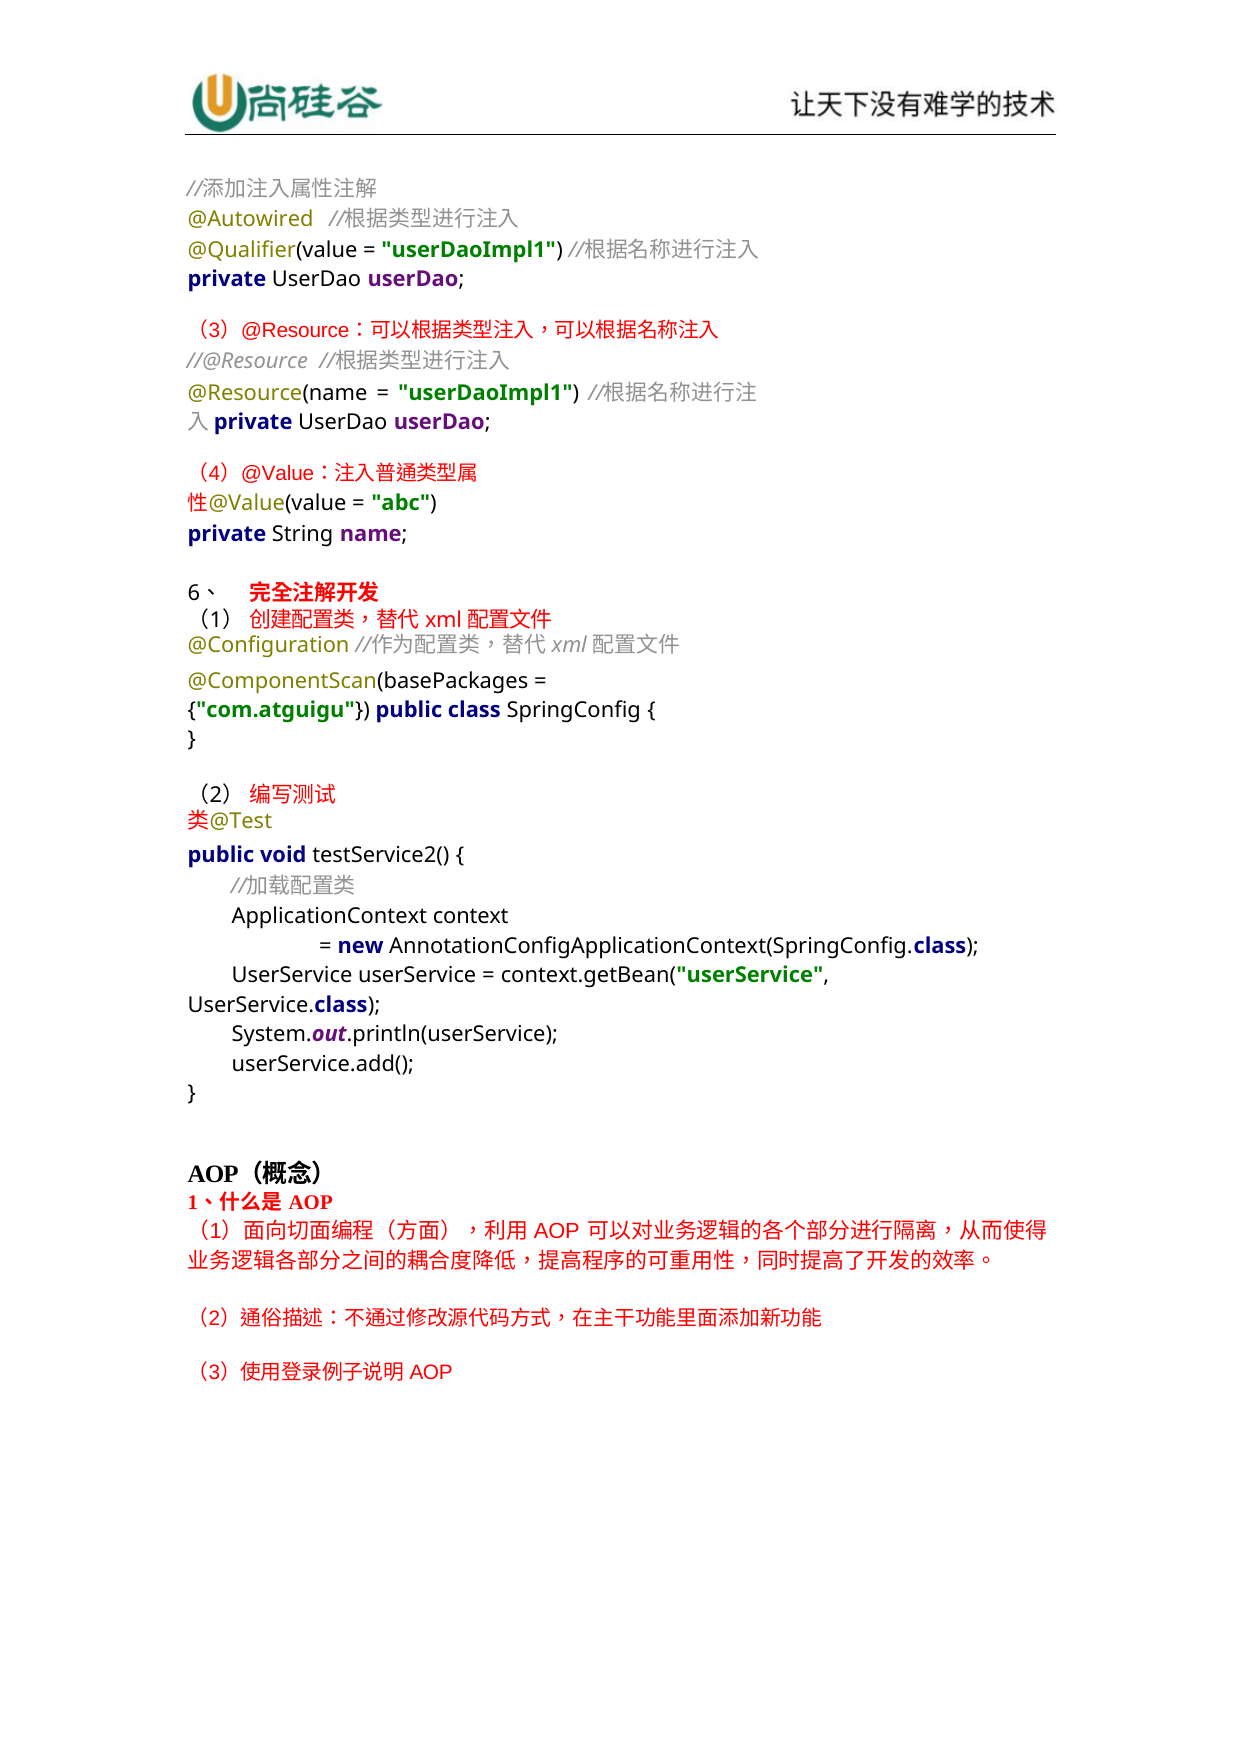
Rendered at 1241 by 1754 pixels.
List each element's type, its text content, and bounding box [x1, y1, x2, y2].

text AOP（概念） [187, 1156, 1060, 1189]
list 编写测试类@Test [187, 782, 352, 834]
text （2）通俗描述：不通过修改源代码方式，在主干功能里面添加新功能（3）使用登录例子说明 AOP [187, 1303, 823, 1386]
text //加载配置类ApplicationContext context [231, 870, 516, 929]
text （3）@Resource：可以根据类型注入，可以根据名称注入 [187, 315, 1060, 343]
text } [187, 1078, 1060, 1106]
text @Qualifier(value = "userDaoImpl1") //根据名称进行注入private UserDao userDao; [187, 234, 768, 293]
text = new AnnotationConfigApplicationContext(SpringConfig.class); UserService userService = context.getBean("userService", [231, 930, 998, 989]
list 完全注解开发 [187, 577, 1060, 606]
text （1）面向切面编程（方面），利用 AOP 可以对业务逻辑的各个部分进行隔离，从而使得业务逻辑各部分之间的耦合度降低，提高程序的可重用性，同时提高了开发的效率。 [187, 1215, 1053, 1275]
text //@Resource //根据类型进行注入 [186, 345, 1060, 375]
text } [187, 724, 1060, 752]
text 1、什么是 AOP [187, 1189, 1060, 1215]
text public void testService2() { [187, 839, 1060, 869]
text @Resource(name = "userDaoImpl1") //根据名称进行注入private UserDao userDao; [187, 376, 757, 435]
text （4）@Value：注入普通类型属性@Value(value = "abc") private String name; [187, 458, 497, 547]
text UserService.class); System.out.println(userService); userService.add(); [187, 989, 593, 1078]
text @Autowired //根据类型进行注入 [187, 203, 1060, 232]
picture [190, 72, 1058, 134]
text //添加注入属性注解 [186, 173, 1060, 203]
list 创建配置类，替代 xml 配置文件@Configuration //作为配置类，替代 xml 配置文件 [187, 606, 690, 659]
text @ComponentScan(basePackages = {"com.atguigu"}) public class SpringConfig { [187, 665, 703, 724]
